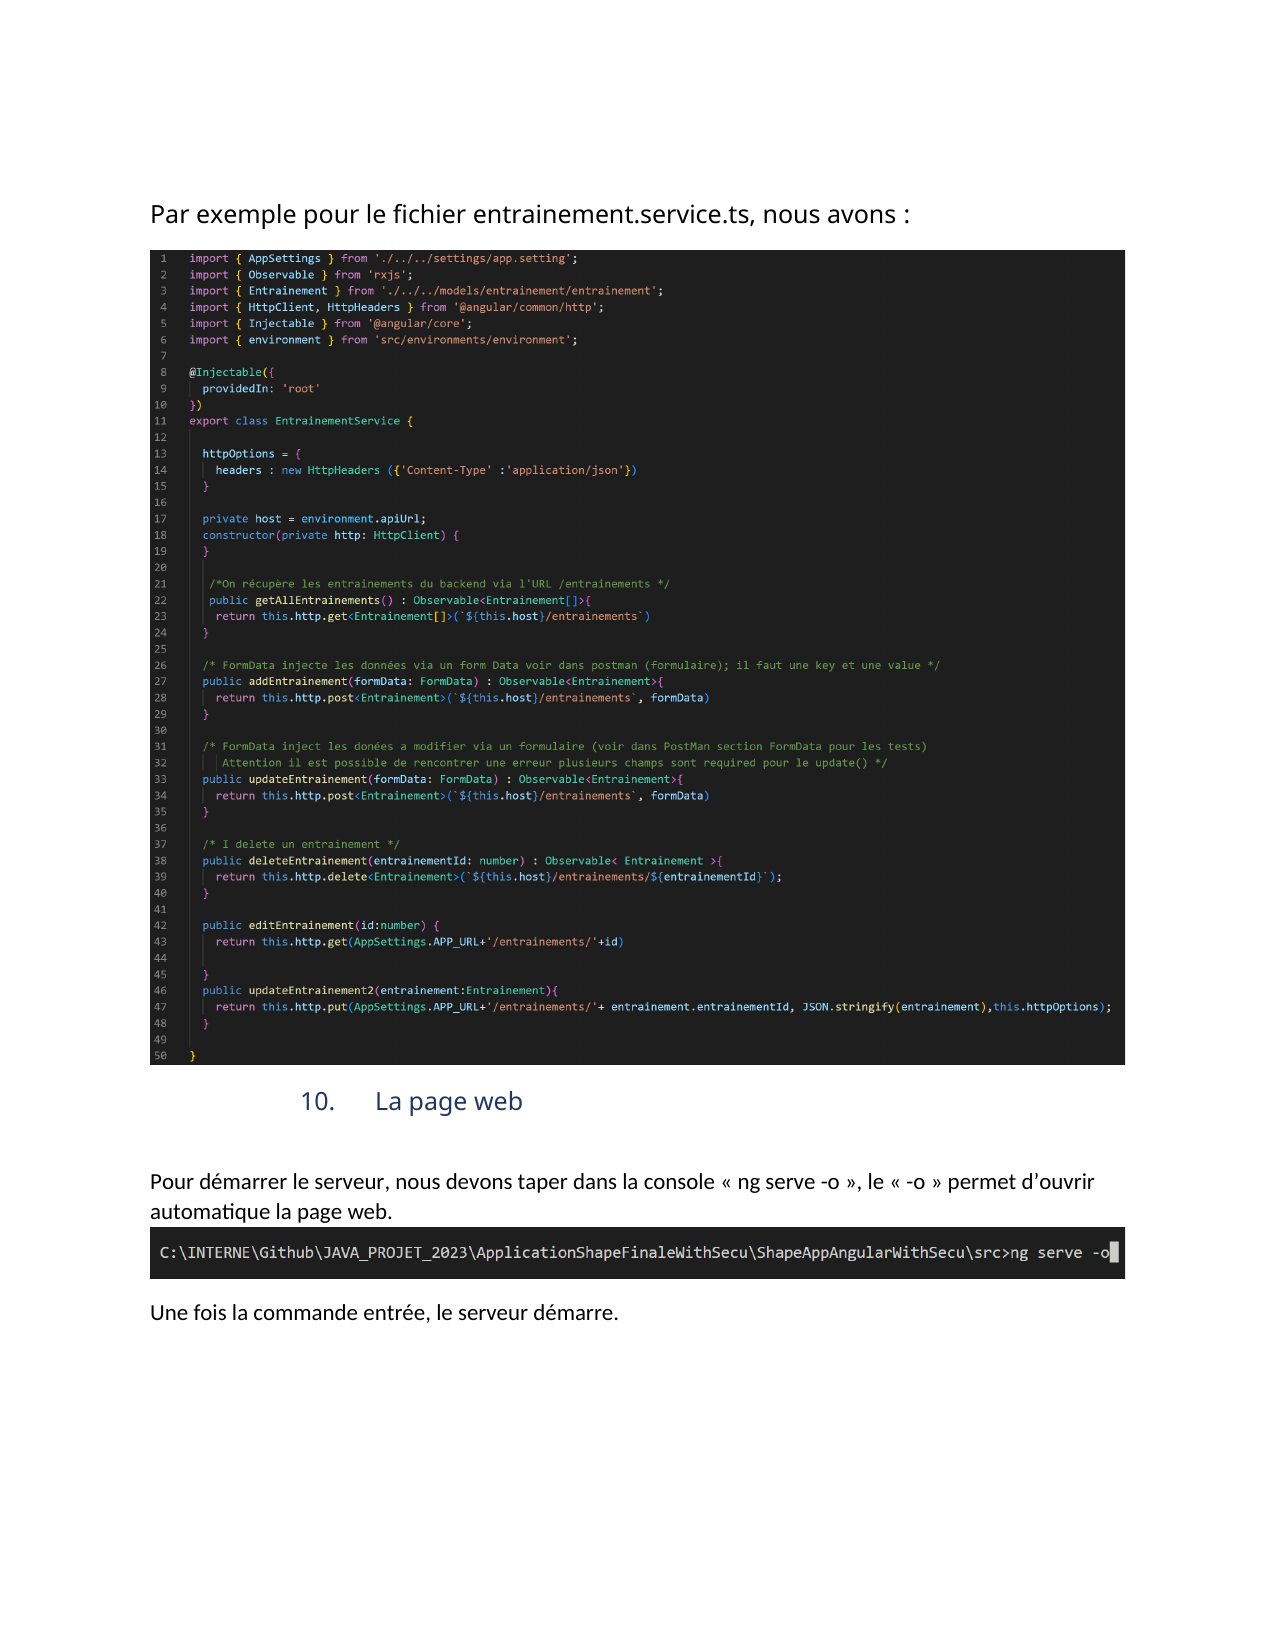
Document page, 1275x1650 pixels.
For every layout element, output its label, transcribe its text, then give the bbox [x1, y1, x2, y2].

text Une fois la commande entrée, le serveur démarre. [150, 1298, 1125, 1326]
subtitle La page web [300, 1083, 1125, 1117]
picture [150, 1227, 1125, 1279]
picture [150, 250, 1125, 1065]
text Par exemple pour le fichier entrainement.service.ts, nous avons : [150, 197, 1125, 231]
text Pour démarrer le serveur, nous devons taper dans la console « ng serve -o », le « -o » permet d’ouvrir automatique la page web. [150, 1167, 1125, 1227]
